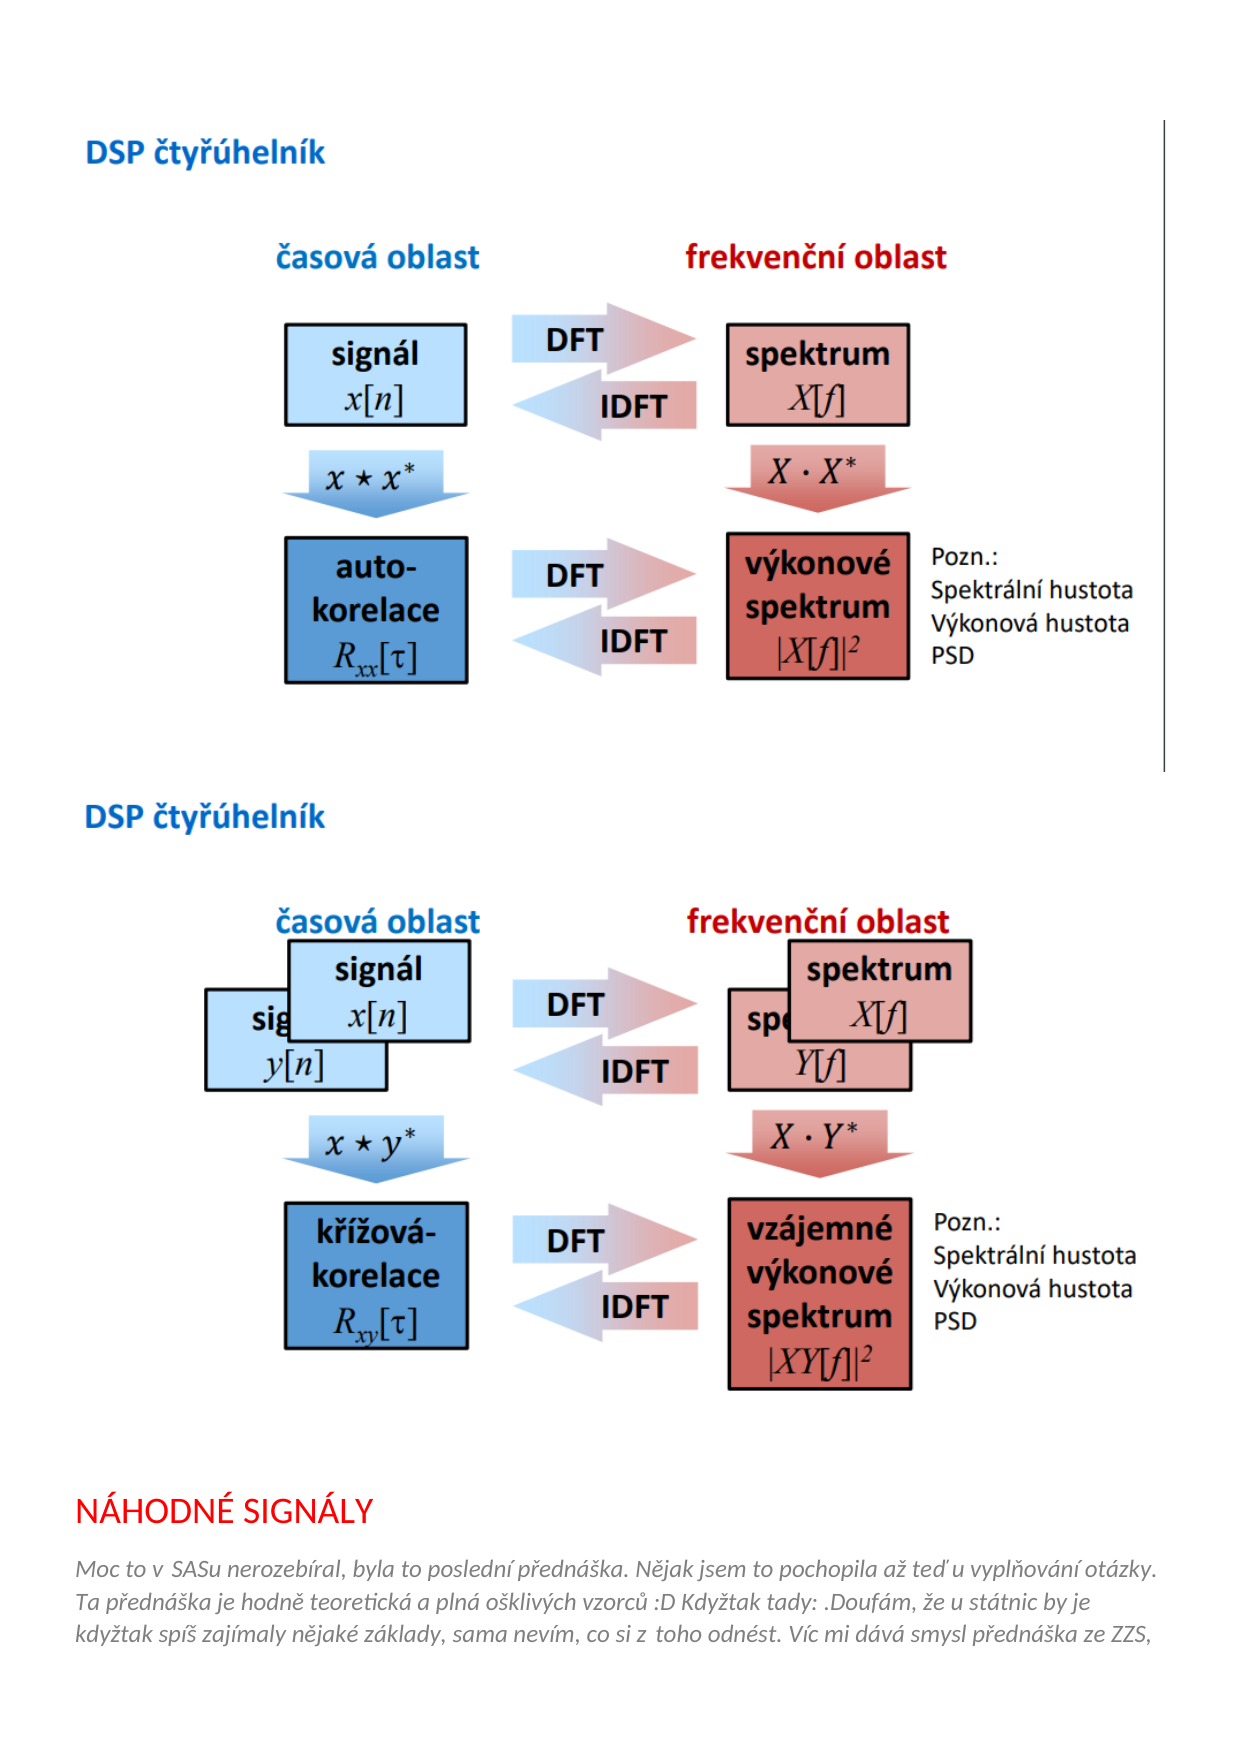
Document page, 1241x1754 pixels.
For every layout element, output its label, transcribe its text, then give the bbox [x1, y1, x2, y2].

picture [75, 120, 1166, 772]
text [75, 1553, 1165, 1649]
picture [75, 790, 1166, 1468]
text NÁHODNÉ SIGNÁLY [75, 1487, 1165, 1532]
